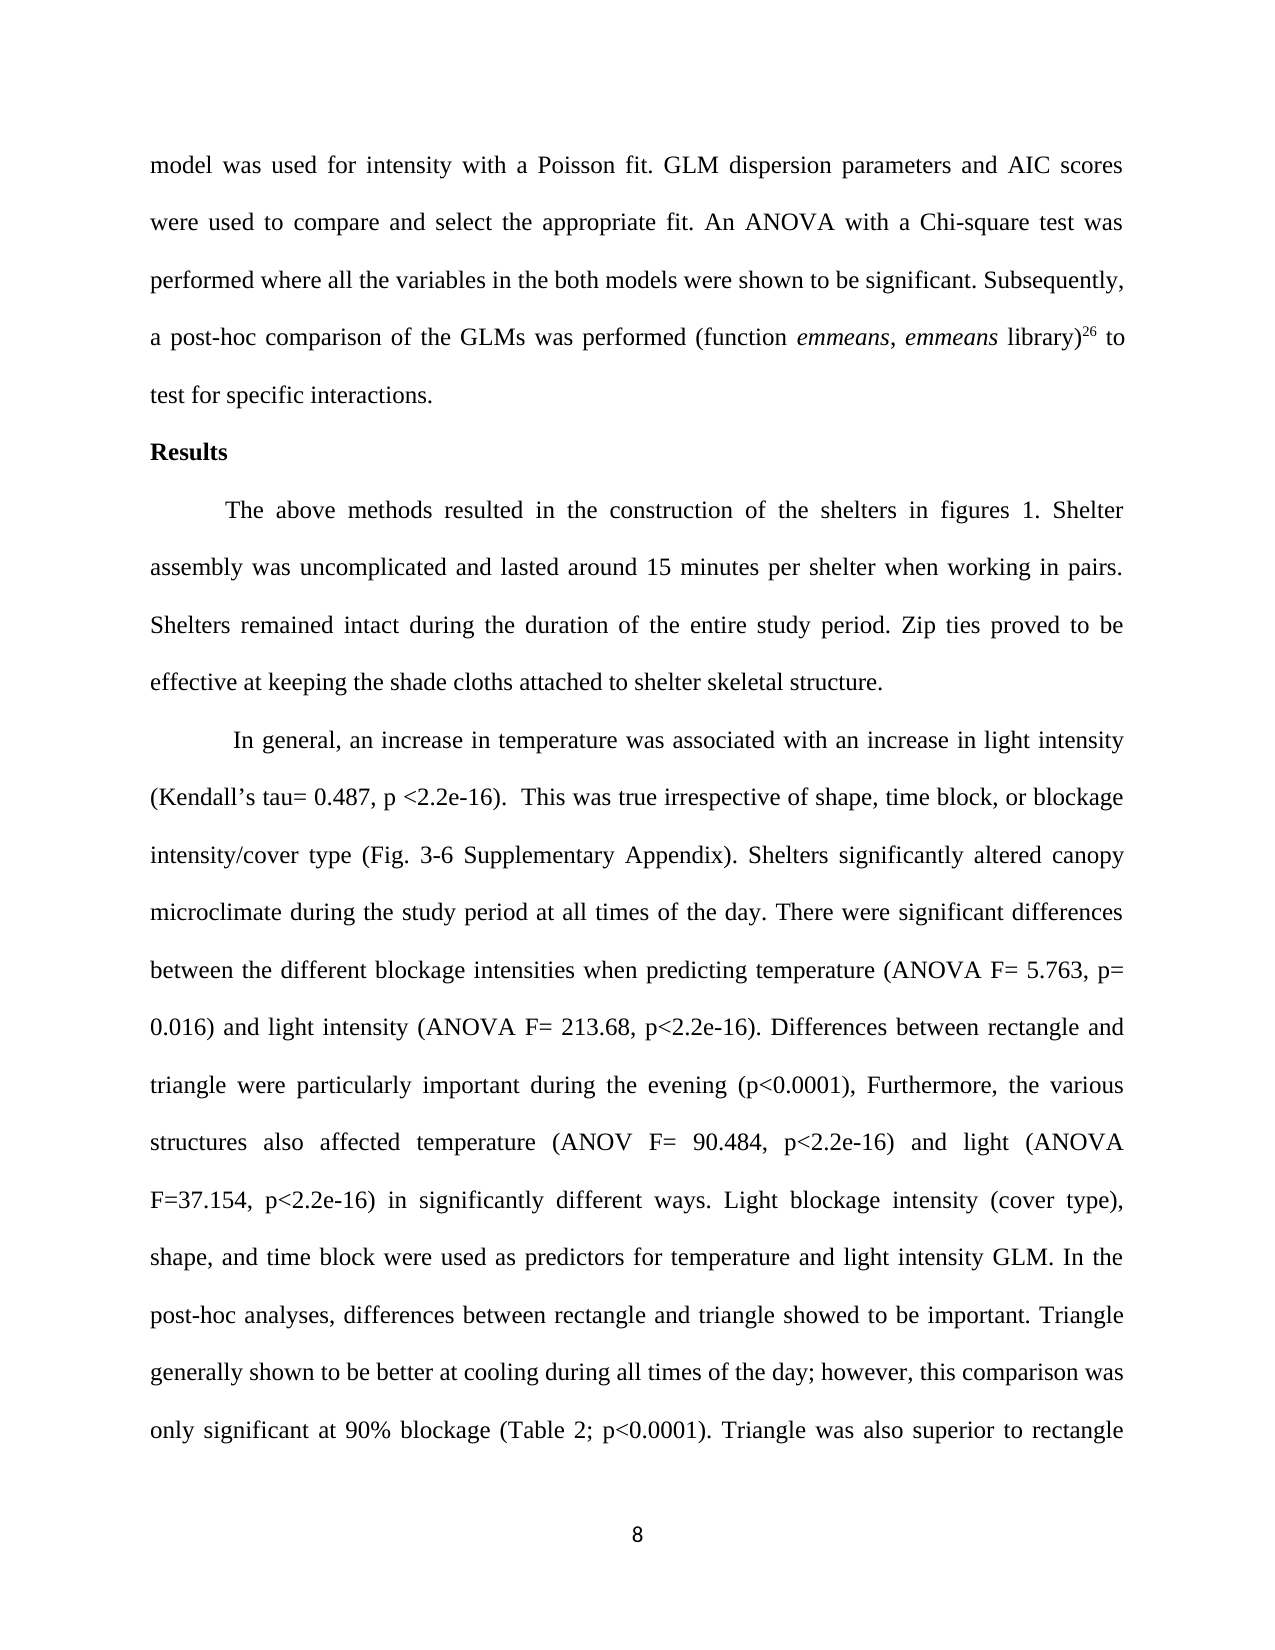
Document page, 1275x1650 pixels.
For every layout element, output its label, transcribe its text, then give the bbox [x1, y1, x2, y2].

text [150, 725, 1125, 1444]
text Results [150, 437, 1125, 466]
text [150, 150, 1125, 409]
text The above methods resulted in the construction of the shelters in figures 1. Shelter assembly was uncomplicated and lasted around 15 minutes per shelter when working in pairs. Shelters remained intact during the duration of the entire study period. Zip ties proved to be effective at keeping the shade cloths attached to shelter skeletal structure. [150, 495, 1125, 696]
